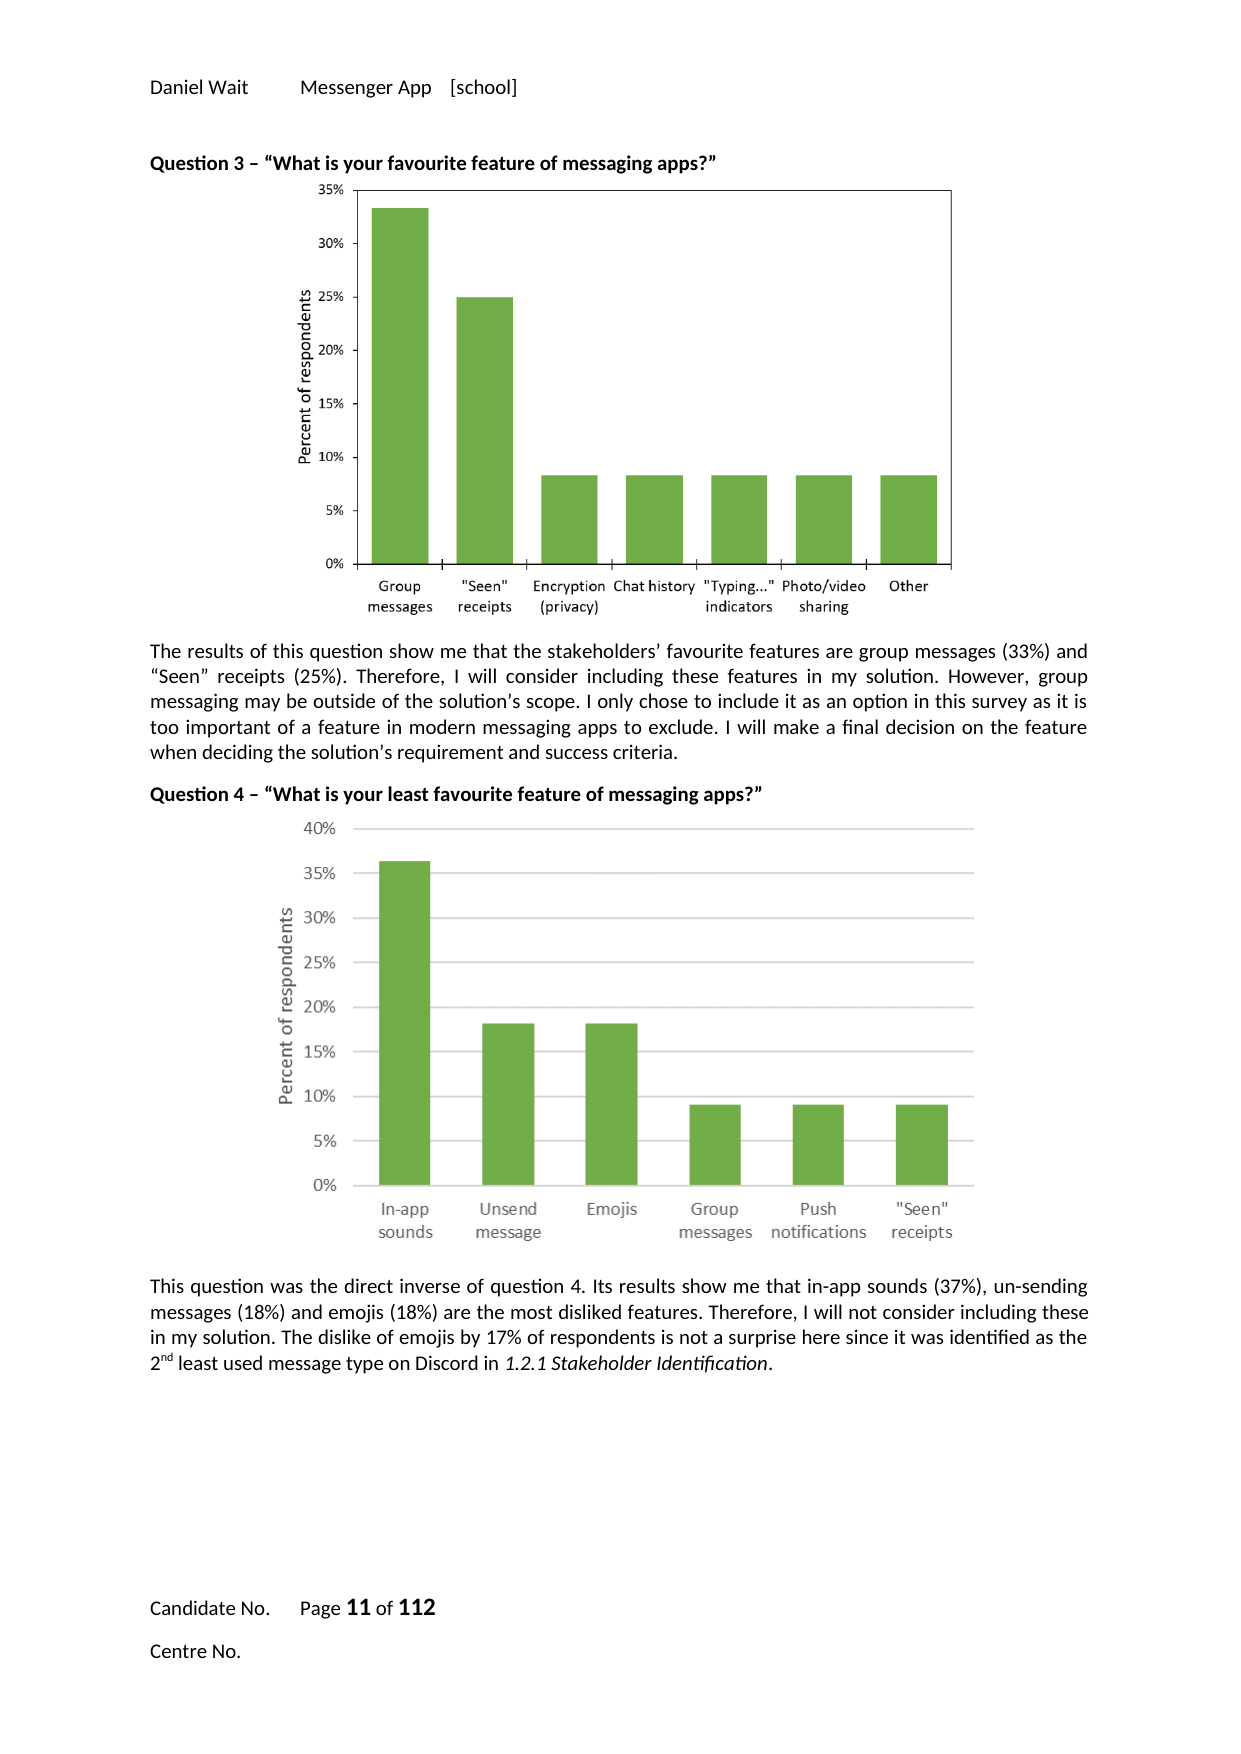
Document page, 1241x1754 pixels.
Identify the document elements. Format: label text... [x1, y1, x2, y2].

picture [278, 175, 962, 622]
text The results of this question show me that the stakeholders’ favourite features are group messages (33%) and “Seen” receipts (25%). Therefore, I will consider including these features in my solution. However, group messaging may be outside of the solution’s scope. I only chose to include it as an option in this survey as it is too important of a feature in modern messaging apps to exclude. I will make a final decision on the feature when deciding the solution’s requirement and success criteria. [150, 638, 1090, 765]
text This question was the direct inverse of question 4. Its results show me that in-app sounds (37%), un-sending messages (18%) and emojis (18%) are the most disliked features. Therefore, I will not consider including these in my solution. The dislike of emojis by 17% of respondents is not a surprise here since it was identified as the 2nd least used message type on Discord in 1.3.1 Interview with Ethan S. [150, 1274, 1090, 1375]
picture [245, 807, 996, 1257]
subtitle Question 3 – “What is your favourite feature of messaging apps?” [150, 150, 1090, 175]
subtitle Question 4 – “What is your least favourite feature of messaging apps?” [150, 782, 1090, 807]
